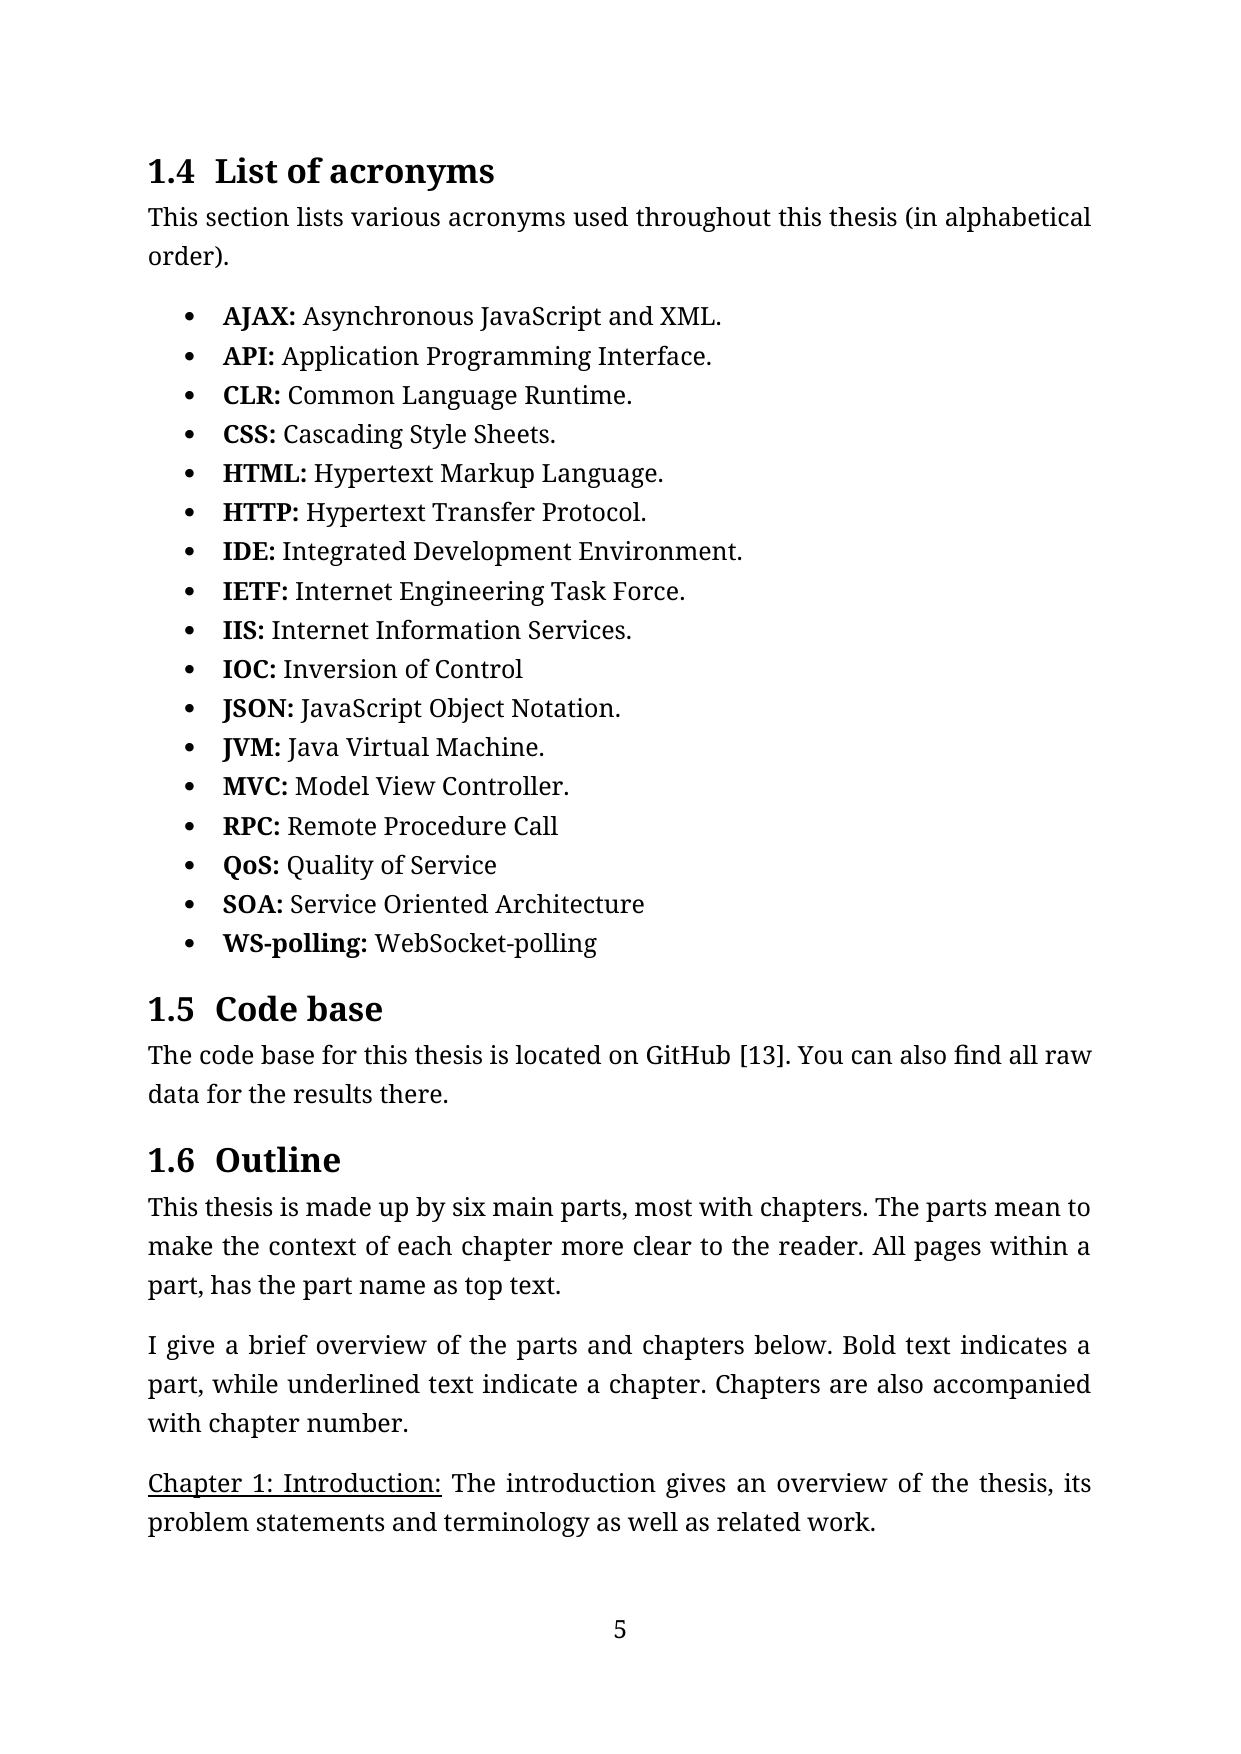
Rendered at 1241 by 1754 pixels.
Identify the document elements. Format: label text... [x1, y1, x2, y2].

text This thesis is made up by six main parts, most with chapters. The parts mean to make the context of each chapter more clear to the reader. All pages within a part, has the part name as top text. [148, 1189, 1092, 1302]
list CLR: Common Language Runtime. [185, 377, 1092, 411]
list JSON: JavaScript Object Notation. [185, 691, 1092, 725]
list API: Application Programming Interface. [185, 338, 1092, 372]
subtitle Outline [148, 1137, 1092, 1182]
list CSS: Cascading Style Sheets. [185, 417, 1092, 451]
list MVC: Model View Controller. [185, 769, 1092, 803]
list QoS: Quality of Service [185, 847, 1092, 881]
text This section lists various acronyms used throughout this thesis (in alphabetical order). [148, 200, 1092, 273]
list IETF: Internet Engineering Task Force. [185, 573, 1092, 607]
subtitle Code base [148, 986, 1092, 1031]
subtitle List of acronyms [148, 148, 1092, 193]
list IOC: Inversion of Control [185, 652, 1092, 686]
list AJAX: Asynchronous JavaScript and XML. [185, 299, 1092, 333]
list WS-polling: WebSocket-polling [185, 926, 1092, 960]
list RPC: Remote Procedure Call [185, 808, 1092, 842]
list IIS: Internet Information Services. [185, 612, 1092, 646]
list HTML: Hypertext Markup Language. [185, 456, 1092, 490]
list JVM: Java Virtual Machine. [185, 730, 1092, 764]
text I give a brief overview of the parts and chapters below. Bold text indicates a part, while underlined text indicate a chapter. Chapters are also accompanied with chapter number. [148, 1328, 1092, 1440]
text Chapter 1: Introduction: The introduction gives an overview of the thesis, its problem statements and terminology as well as related work. [148, 1466, 1092, 1539]
text The code base for this thesis is located on GitHub [13]. You can also find all raw data for the results there. [148, 1038, 1092, 1111]
list SOA: Service Oriented Architecture [185, 887, 1092, 921]
list IDE: Integrated Development Environment. [185, 534, 1092, 568]
list HTTP: Hypertext Transfer Protocol. [185, 495, 1092, 529]
